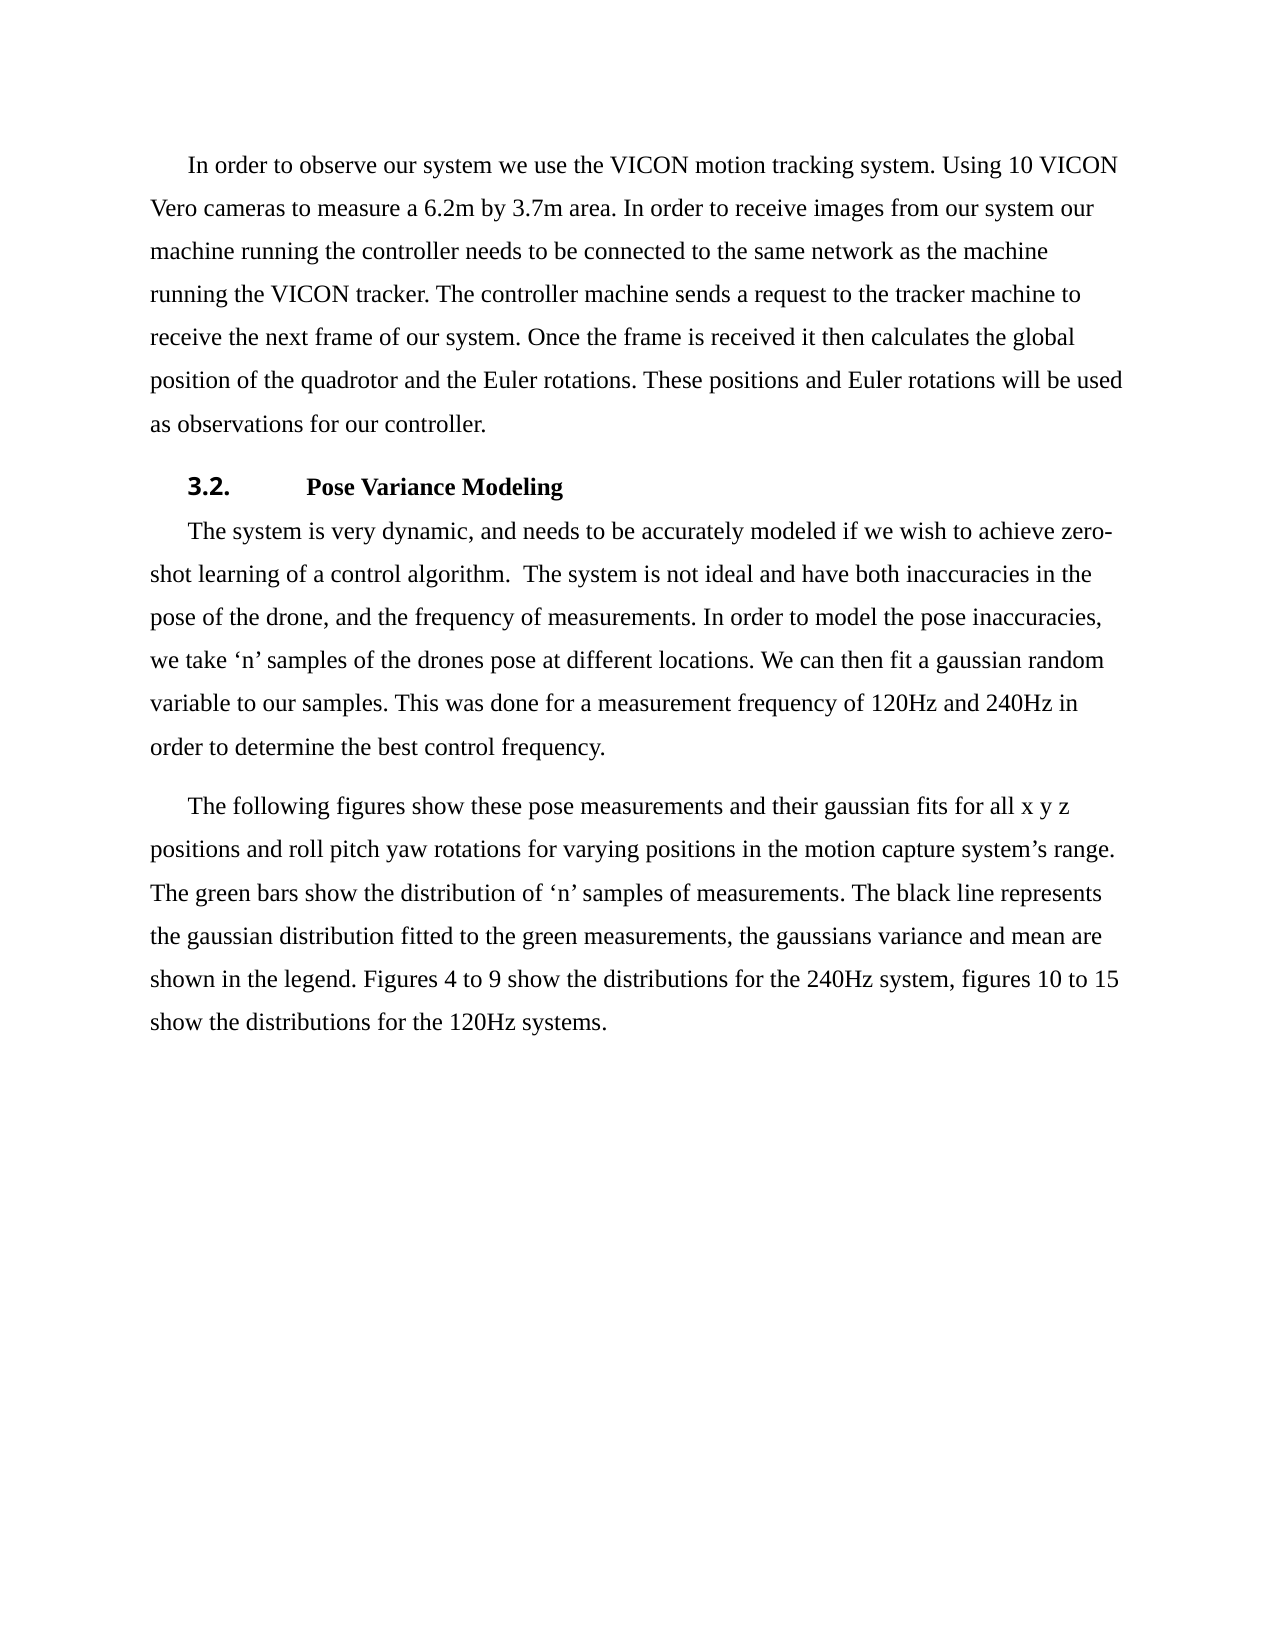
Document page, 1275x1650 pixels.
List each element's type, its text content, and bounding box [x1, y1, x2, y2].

text The system is very dynamic, and needs to be accurately modeled if we wish to achieve zero-shot learning of a control algorithm. The system is not ideal and have both inaccuracies in the pose of the drone, and the frequency of measurements. In order to model the pose inaccuracies, we take ‘n’ samples of the drones pose at different locations. We can then fit a gaussian random variable to our samples. This was done for a measurement frequency of 120Hz and 240Hz in order to determine the best control frequency. [150, 516, 1125, 760]
text The following figures show these pose measurements and their gaussian fits for all x y z positions and roll pitch yaw rotations for varying positions in the motion capture system’s range. The green bars show the distribution of ‘n’ samples of measurements. The black line represents the gaussian distribution fitted to the green measurements, the gaussians variance and mean are shown in the legend. Figures 4 to 9 show the distributions for the 240Hz system, figures 10 to 15 show the distributions for the 120Hz systems. [150, 791, 1125, 1036]
subtitle Pose Variance Modeling [187, 468, 1125, 503]
text In order to observe our system we use the VICON motion tracking system. Using 10 VICON Vero cameras to measure a 6.2m by 3.7m area. In order to receive images from our system our machine running the controller needs to be connected to the same network as the machine running the VICON tracker. The controller machine sends a request to the tracker machine to receive the next frame of our system. Once the frame is received it then calculates the global position of the quadrotor and the Euler rotations. These positions and Euler rotations will be used as observations for our controller. [150, 150, 1125, 437]
